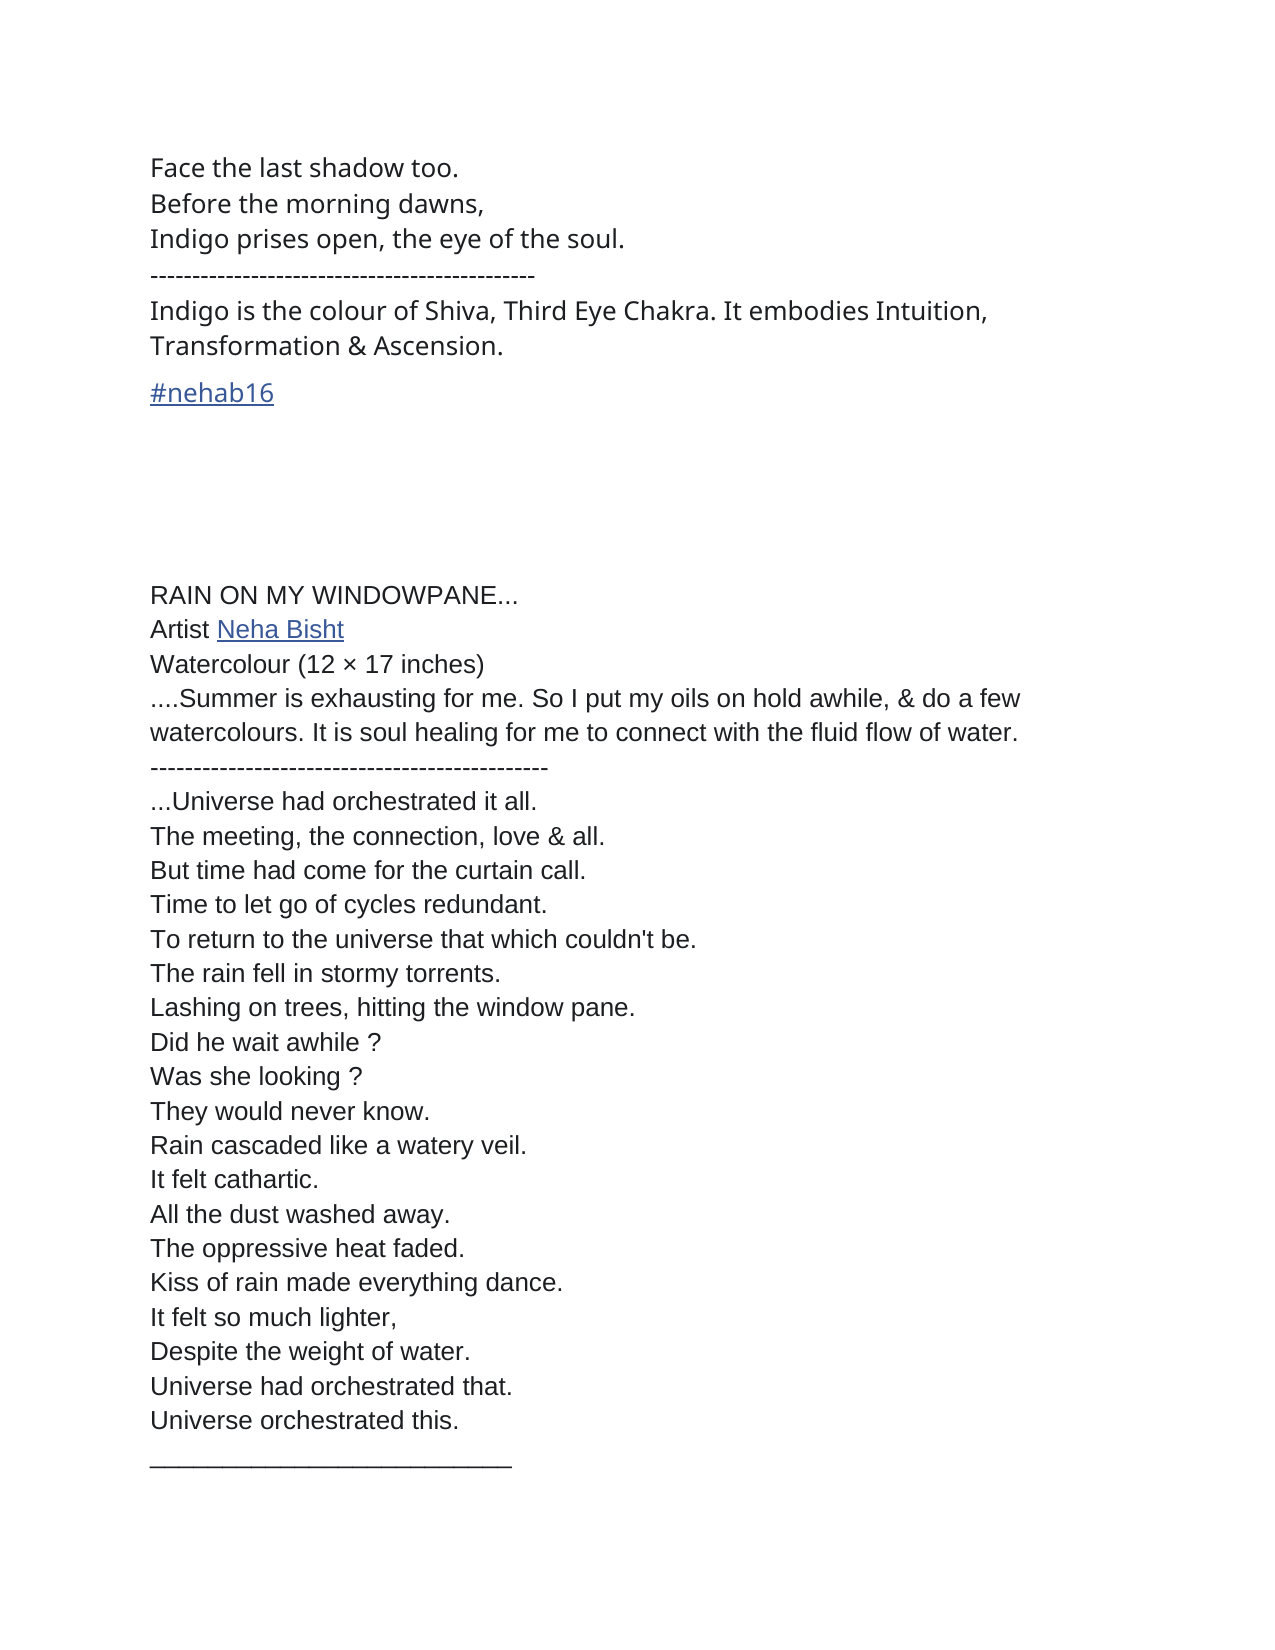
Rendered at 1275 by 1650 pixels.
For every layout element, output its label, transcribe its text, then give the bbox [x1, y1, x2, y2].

text RAIN ON MY WINDOWPANE... Artist Neha Bisht Watercolour (12 × 17 inches) ....Summer is exhausting for me. So I put my oils on hold awhile, & do a few watercolours. It is soul healing for me to connect with the fluid flow of water. ---------------------------------------------- ...Universe had orchestrated it all. The meeting, the connection, love & all. But time had come for the curtain call. Time to let go of cycles redundant. To return to the universe that which couldn't be. The rain fell in stormy torrents. Lashing on trees, hitting the window pane. Did he wait awhile ? Was she looking ? They would never know. Rain cascaded like a watery veil. It felt cathartic. All the dust washed away. The oppressive heat faded. Kiss of rain made everything dance. It felt so much lighter, Despite the weight of water. Universe had orchestrated that. Universe orchestrated this. _________________________ [150, 580, 1125, 1469]
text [150, 150, 1125, 363]
text #nehab16 [150, 374, 1125, 410]
